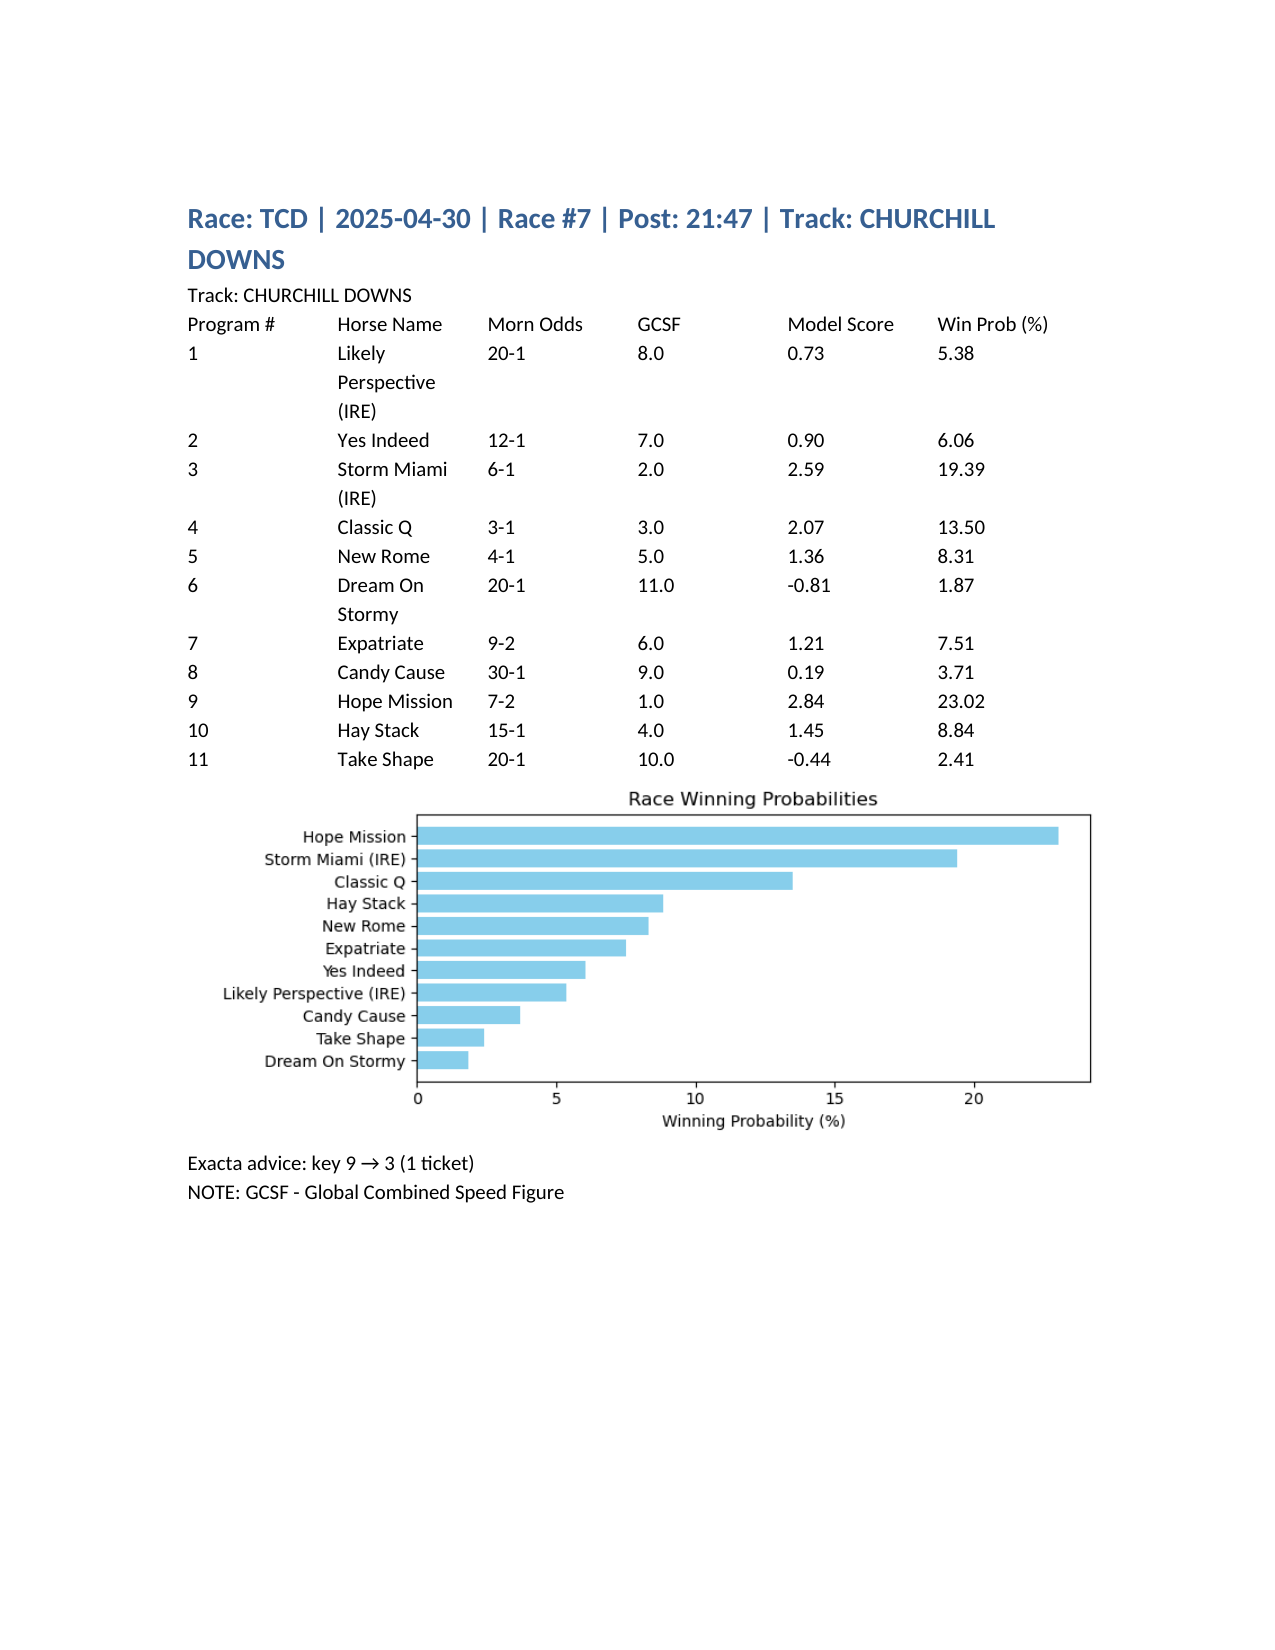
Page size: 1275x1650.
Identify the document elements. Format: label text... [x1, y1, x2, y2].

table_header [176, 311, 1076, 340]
text Track: CHURCHILL DOWNS [187, 282, 1087, 307]
subtitle Race: TCD | 2025-04-30 | Race #7 | Post: 21:47 | Track: CHURCHILL DOWNS [187, 200, 1087, 277]
text NOTE: GCSF - Global Combined Speed Figure [187, 1179, 1087, 1205]
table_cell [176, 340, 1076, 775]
picture [206, 775, 1107, 1147]
text Exacta advice: key 9 → 3 (1 ticket) [187, 1150, 1087, 1176]
